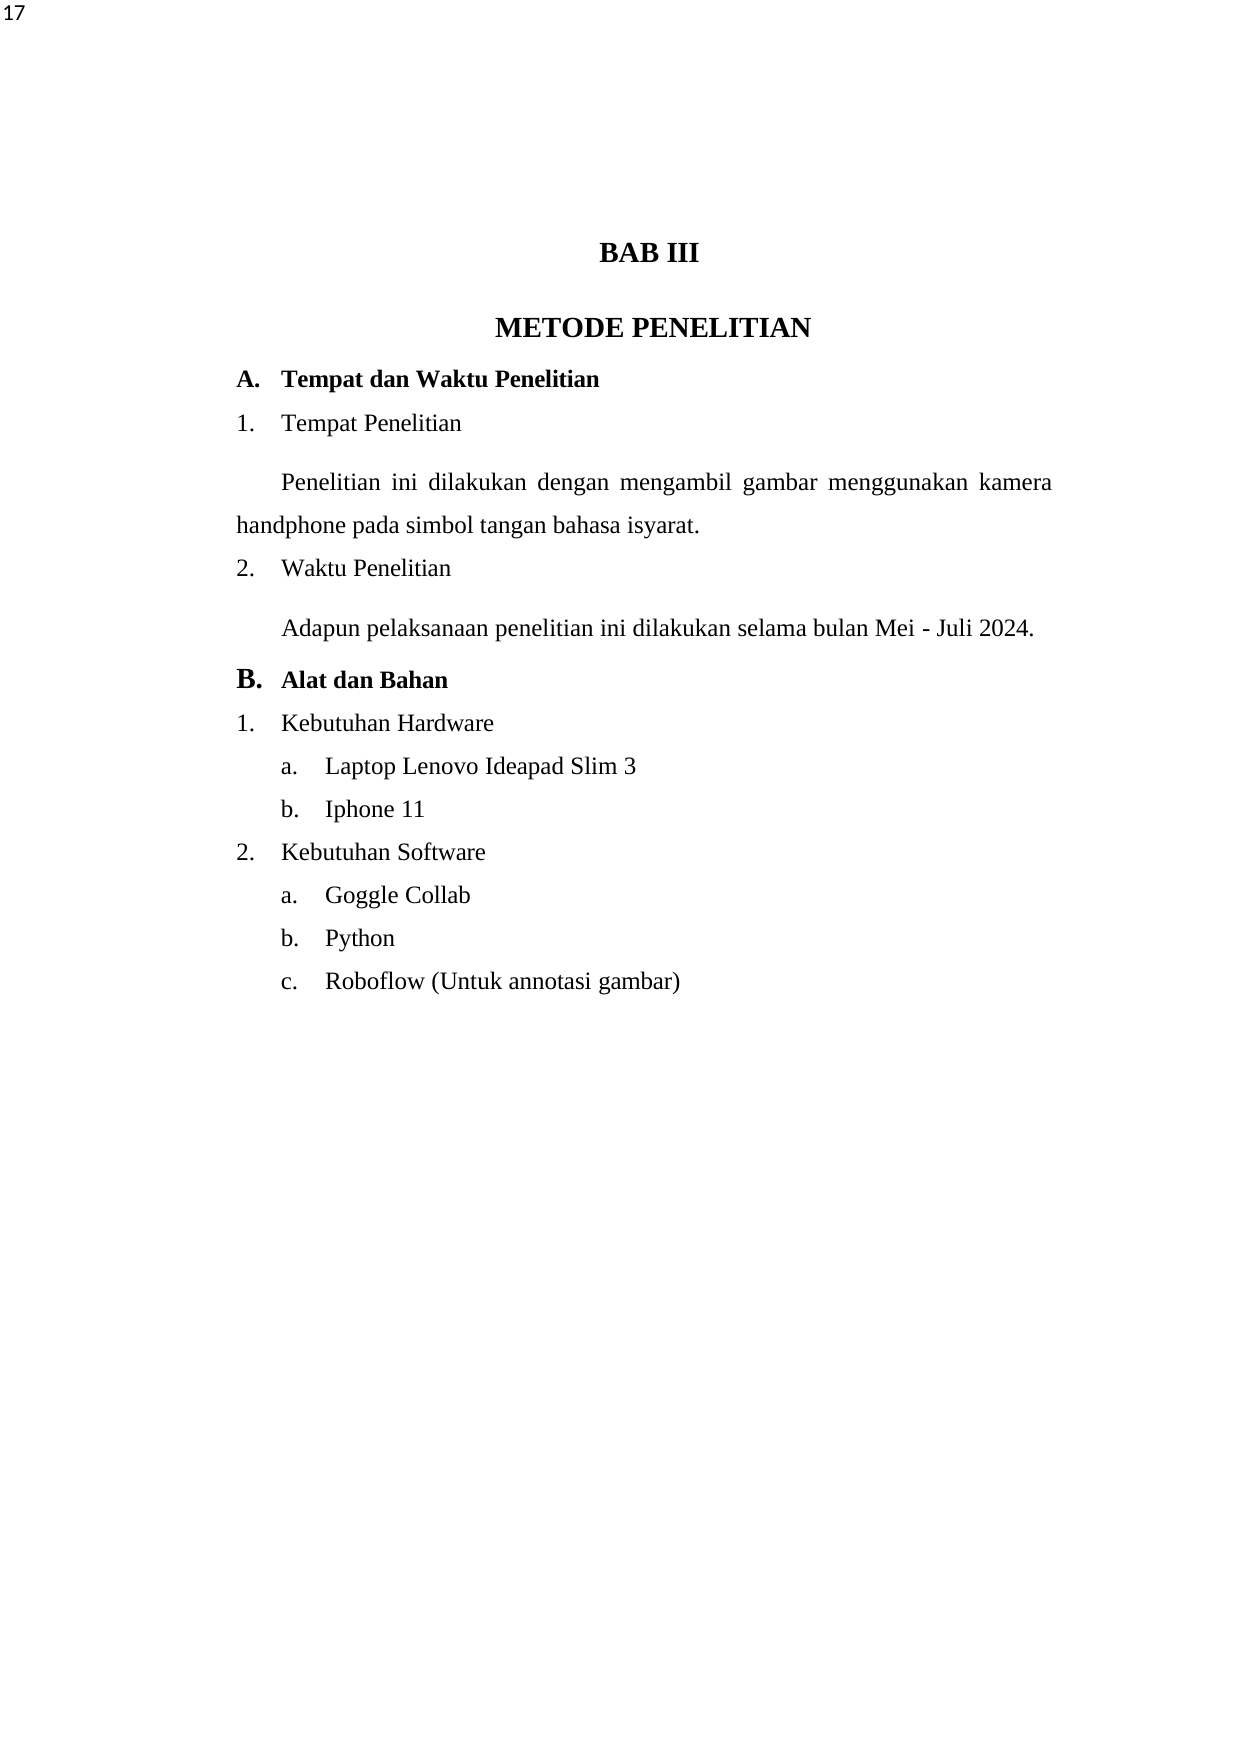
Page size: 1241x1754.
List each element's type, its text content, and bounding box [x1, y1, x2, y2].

text METODE PENELITIAN [196, 310, 1110, 344]
list Kebutuhan Software [236, 837, 1148, 866]
list Roboflow (Untuk annotasi gambar) [281, 966, 1148, 995]
list Kebutuhan Hardware [236, 708, 1148, 736]
subtitle BAB III [195, 235, 1104, 268]
subtitle Alat dan Bahan [236, 661, 1148, 694]
list Waktu Penelitian [236, 554, 1148, 582]
list Laptop Lenovo Ideapad Slim 3 [281, 751, 1148, 780]
list Python [281, 923, 1148, 952]
list Iphone 11 [281, 794, 1148, 823]
text Penelitian ini dilakukan dengan mengambil gambar menggunakan kamera handphone pada simbol tangan bahasa isyarat. [236, 467, 1085, 539]
list Tempat Penelitian [236, 408, 1148, 436]
subtitle Tempat dan Waktu Penelitian [236, 364, 1148, 393]
list Goggle Collab [281, 880, 1148, 909]
text Adapun pelaksanaan penelitian ini dilakukan selama bulan Mei - Juli 2024. [205, 613, 1110, 642]
